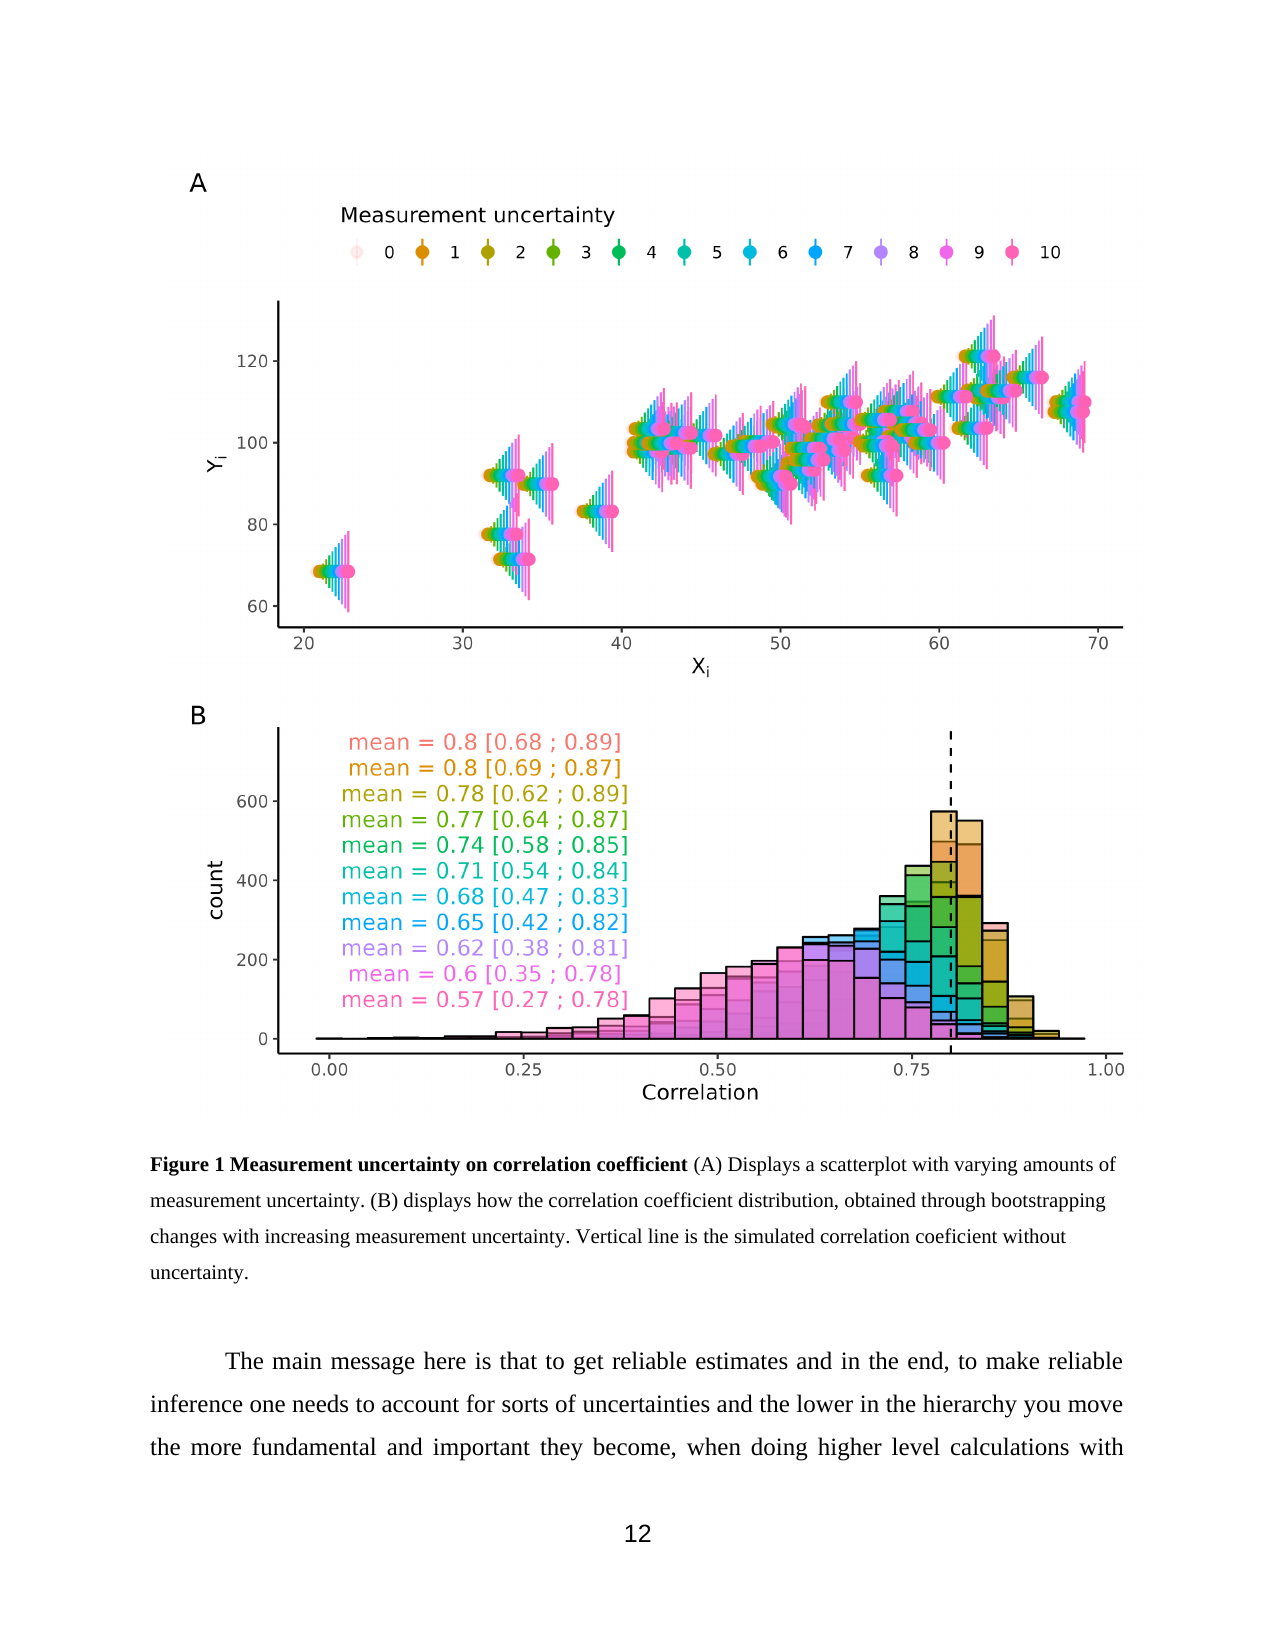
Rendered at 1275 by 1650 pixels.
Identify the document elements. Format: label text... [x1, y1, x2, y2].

picture [168, 150, 1144, 1125]
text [150, 1346, 1125, 1461]
text Figure 1 Measurement uncertainty on correlation coefficient (A) Displays a scatterplot with varying amounts of measurement uncertainty. (B) displays how the correlation coefficient distribution, obtained through bootstrapping changes with increasing measurement uncertainty. Vertical line is the simulated correlation coeficient without uncertainty. [150, 1152, 1125, 1284]
